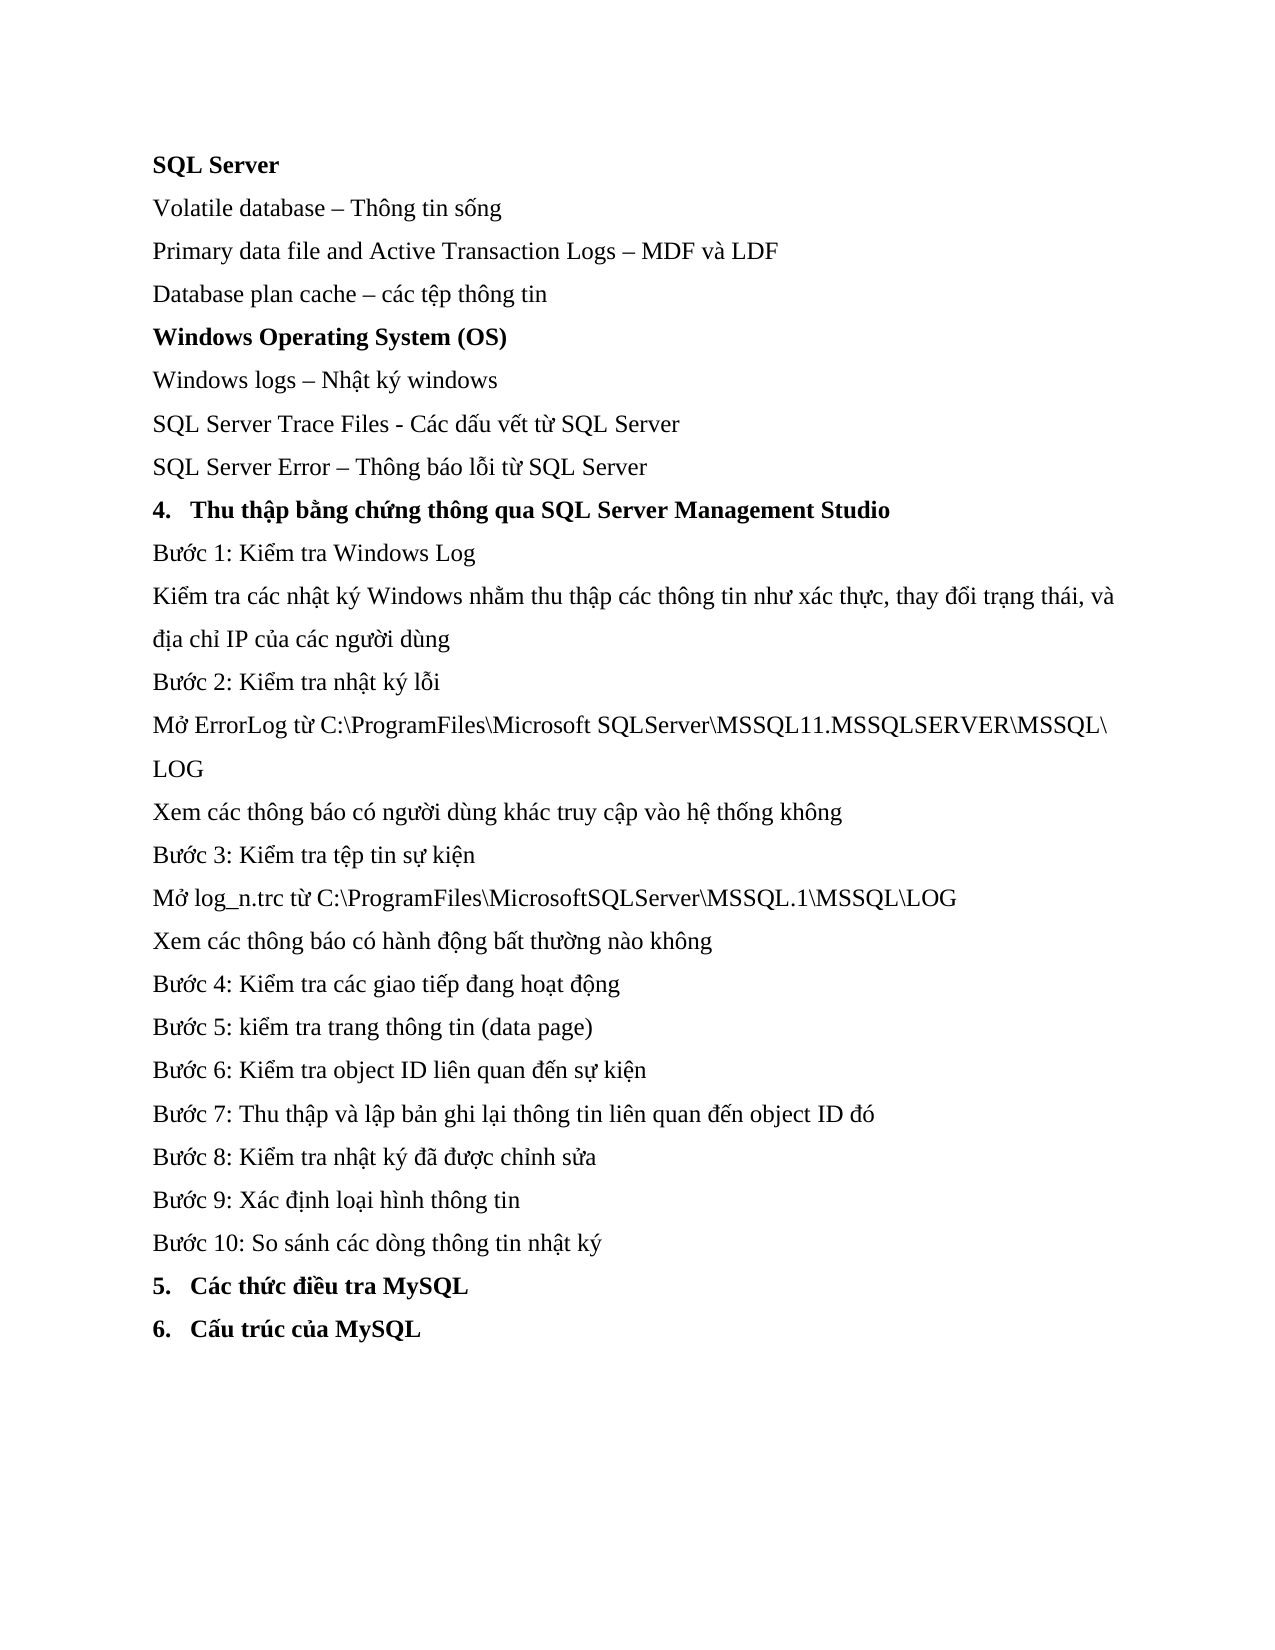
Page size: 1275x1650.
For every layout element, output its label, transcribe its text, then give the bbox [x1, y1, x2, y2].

list Database plan cache – các tệp thông tin [152, 279, 1125, 308]
list Bước 7: Thu thập và lập bản ghi lại thông tin liên quan đến object ID đó [152, 1099, 1125, 1127]
list Kiểm tra các nhật ký Windows nhằm thu thập các thông tin như xác thực, thay đổi trạng thái, và địa chỉ IP của các người dùng [152, 581, 1125, 653]
list Mở ErrorLog từ C:\ProgramFiles\Microsoft SQLServer\MSSQL11.MSSQLSERVER\MSSQL\LOG [152, 711, 1125, 782]
list Bước 2: Kiểm tra nhật ký lỗi [152, 667, 1125, 696]
list Windows logs – Nhật ký windows [152, 366, 1125, 394]
list Các thức điều tra MySQL [152, 1271, 1125, 1300]
list SQL Server Trace Files - Các dấu vết từ SQL Server [152, 409, 1125, 437]
list Thu thập bằng chứng thông qua SQL Server Management Studio [152, 495, 1125, 524]
list Bước 6: Kiểm tra object ID liên quan đến sự kiện [152, 1056, 1125, 1084]
list Windows Operating System (OS) [152, 322, 1125, 351]
list Primary data file and Active Transaction Logs – MDF và LDF [152, 236, 1125, 265]
list Xem các thông báo có hành động bất thường nào không [152, 926, 1125, 955]
list Bước 9: Xác định loại hình thông tin [152, 1185, 1125, 1214]
list Bước 10: So sánh các dòng thông tin nhật ký [152, 1228, 1125, 1257]
list SQL Server Error – Thông báo lỗi từ SQL Server [152, 452, 1125, 481]
list Bước 8: Kiểm tra nhật ký đã được chỉnh sửa [152, 1142, 1125, 1171]
list Bước 4: Kiểm tra các giao tiếp đang hoạt động [152, 969, 1125, 998]
list Volatile database – Thông tin sống [152, 193, 1125, 222]
list Bước 1: Kiểm tra Windows Log [152, 538, 1125, 567]
list Mở log_n.trc từ C:\ProgramFiles\MicrosoftSQLServer\MSSQL.1\MSSQL\LOG [152, 883, 1125, 912]
list Cấu trúc của MySQL [152, 1314, 1125, 1343]
list Xem các thông báo có người dùng khác truy cập vào hệ thống không [152, 797, 1125, 826]
list Bước 5: kiểm tra trang thông tin (data page) [152, 1012, 1125, 1041]
list Bước 3: Kiểm tra tệp tin sự kiện [152, 840, 1125, 869]
list SQL Server [152, 150, 1125, 179]
